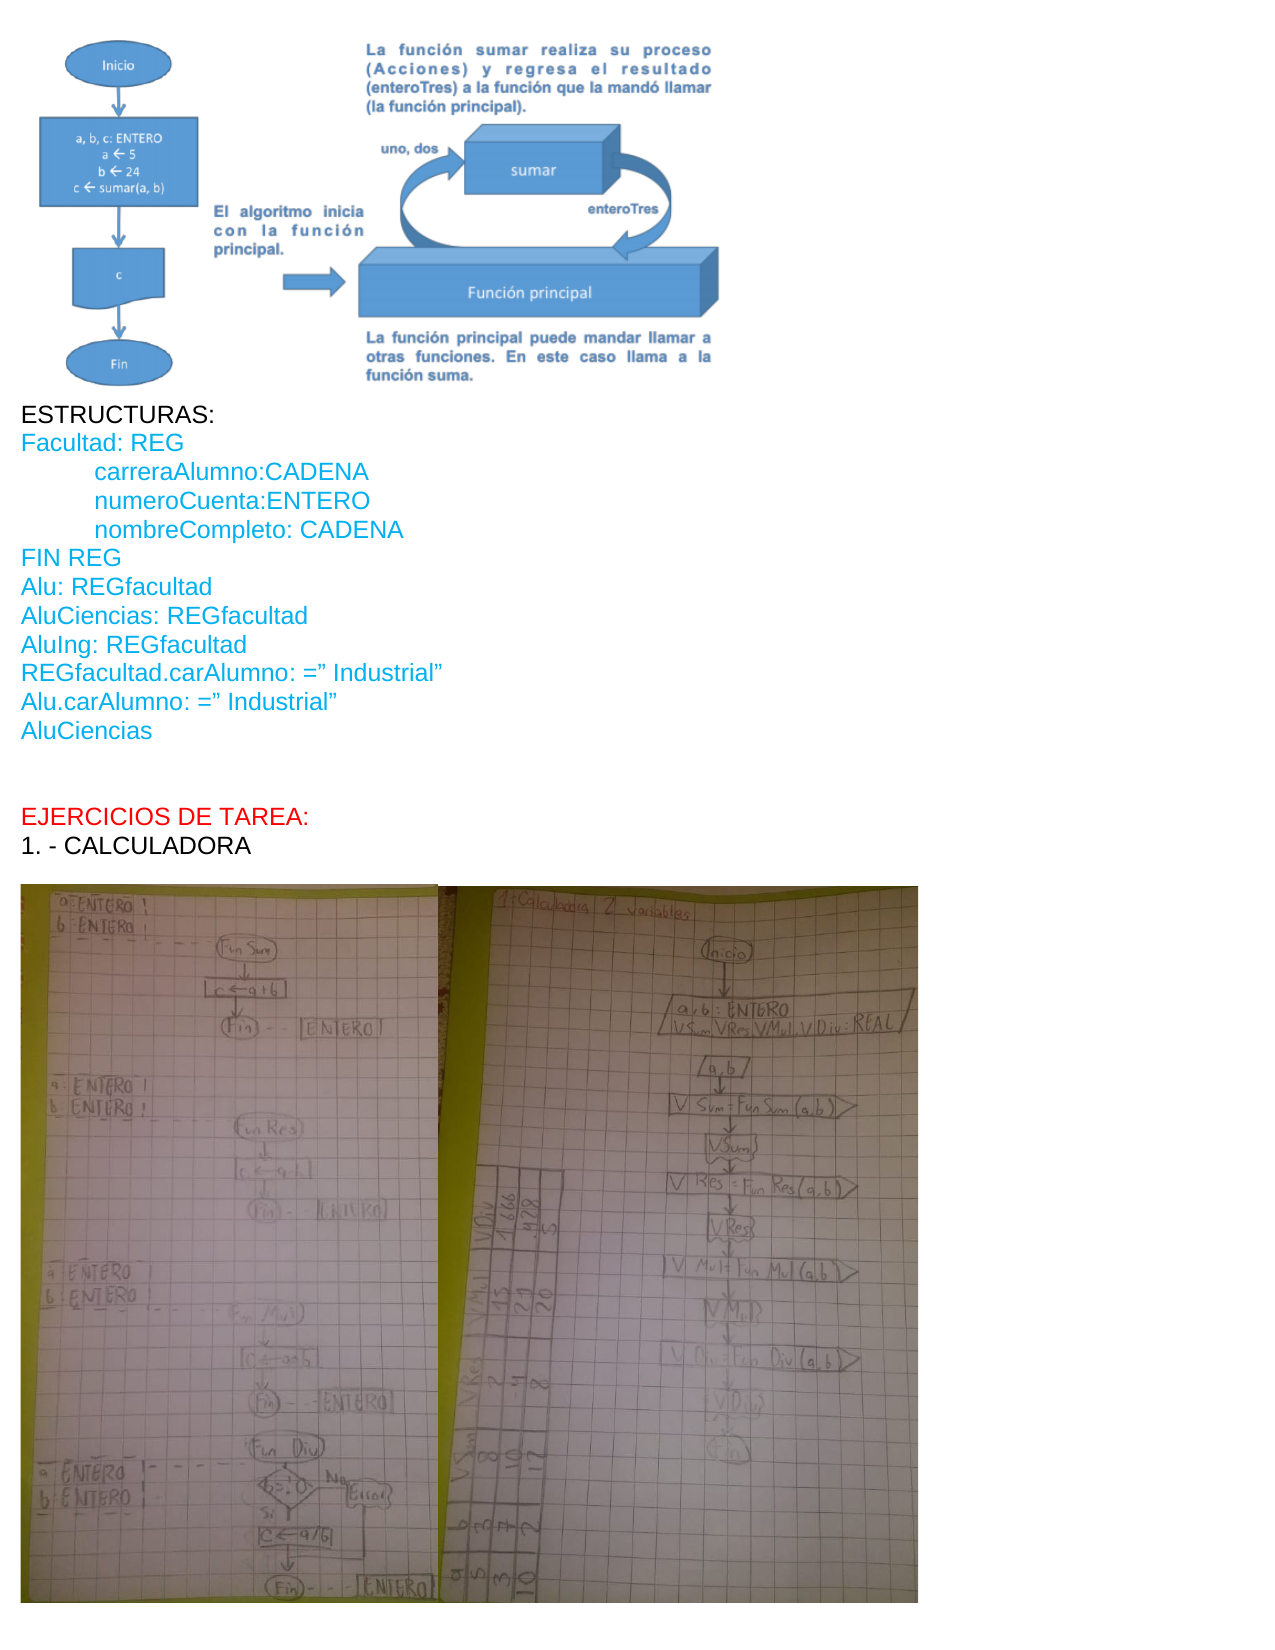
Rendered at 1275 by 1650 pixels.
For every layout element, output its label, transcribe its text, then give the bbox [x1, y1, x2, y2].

text Alu: REGfacultad [21, 572, 1249, 601]
text ESTRUCTURAS: [21, 400, 1249, 428]
text FIN REG [21, 543, 1249, 572]
text EJERCICIOS DE TAREA: [21, 802, 1249, 831]
text Alu.carAlumno: =” Industrial” [21, 687, 1249, 716]
text Facultad: REG [21, 428, 1249, 457]
text carreraAlumno:CADENA [21, 457, 1249, 486]
text numeroCuenta:ENTERO [21, 486, 1249, 515]
text 1. - CALCULADORA [21, 831, 1249, 860]
picture [20, 29, 745, 400]
picture [20, 884, 919, 1603]
text AluCiencias [21, 716, 1249, 745]
text AluCiencias: REGfacultad [21, 601, 1249, 630]
text REGfacultad.carAlumno: =” Industrial” [21, 658, 1249, 687]
text AluIng: REGfacultad [21, 630, 1249, 658]
text nombreCompleto: CADENA [21, 515, 1249, 543]
